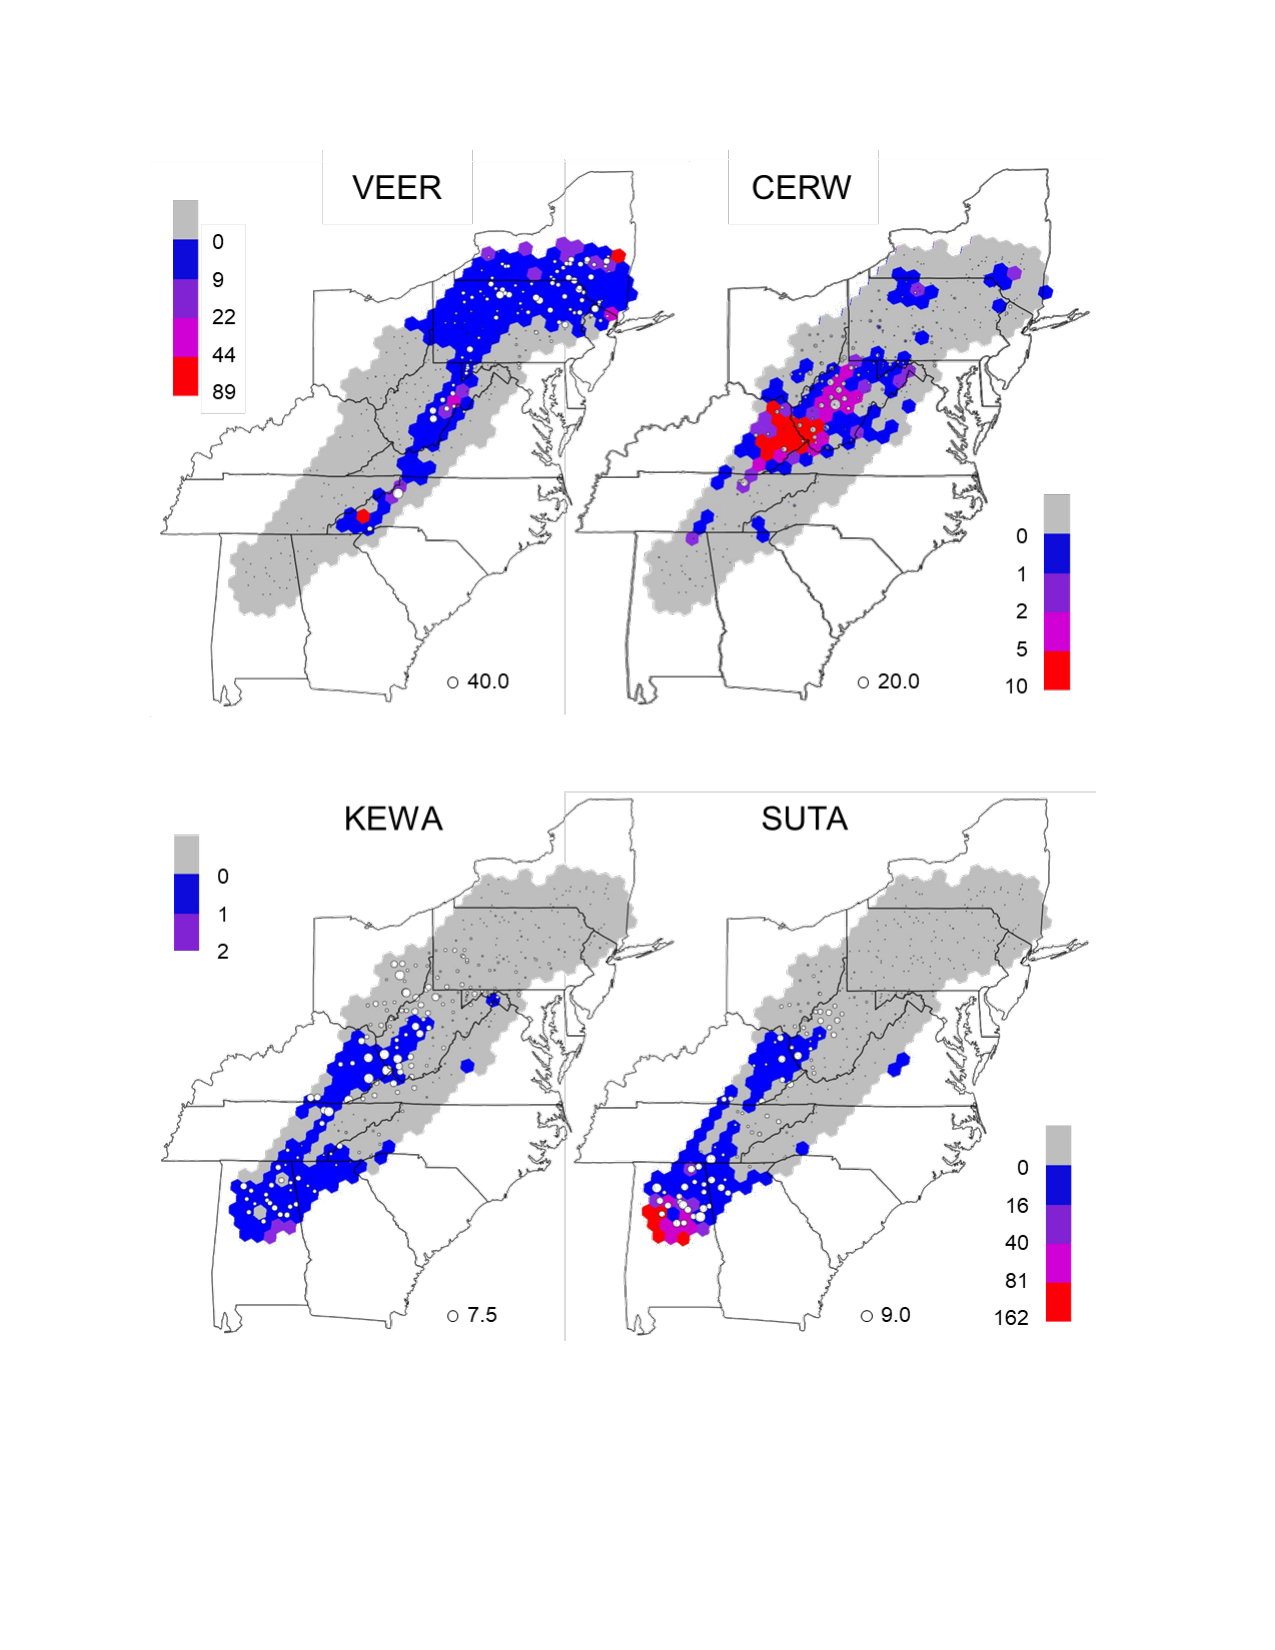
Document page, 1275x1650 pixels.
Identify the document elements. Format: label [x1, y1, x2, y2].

picture [150, 150, 1104, 1344]
